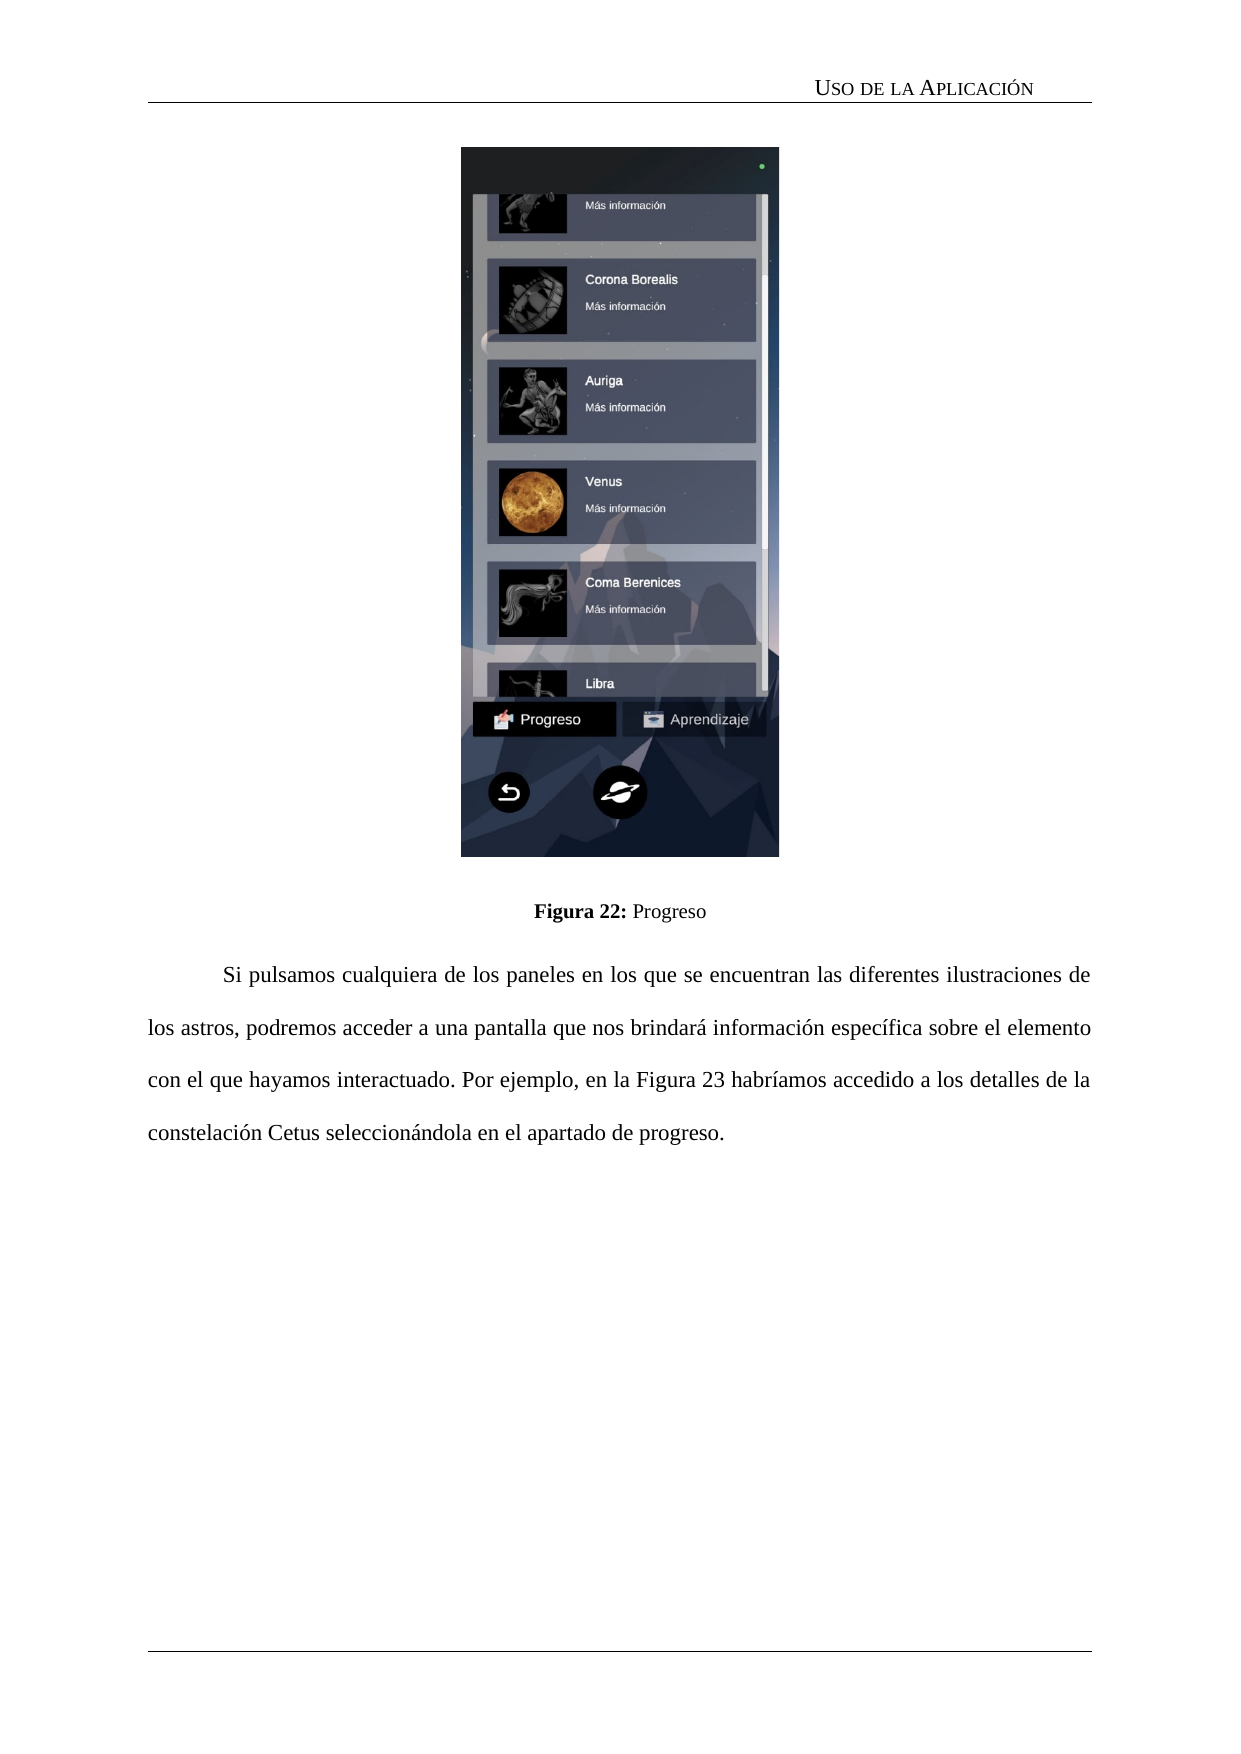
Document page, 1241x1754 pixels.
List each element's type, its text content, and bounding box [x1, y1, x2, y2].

picture [461, 147, 780, 857]
text Si pulsamos cualquiera de los paneles en los que se encuentran las diferentes ilustraciones de los astros, podremos acceder a una pantalla que nos brindará información específica sobre el elemento con el que hayamos interactuado. Por ejemplo, en la Figura 23 habríamos accedido a los detalles de la constelación Cetus seleccionándola en el apartado de progreso. [148, 961, 1092, 1145]
text Figura 22: Progreso [148, 899, 1092, 923]
